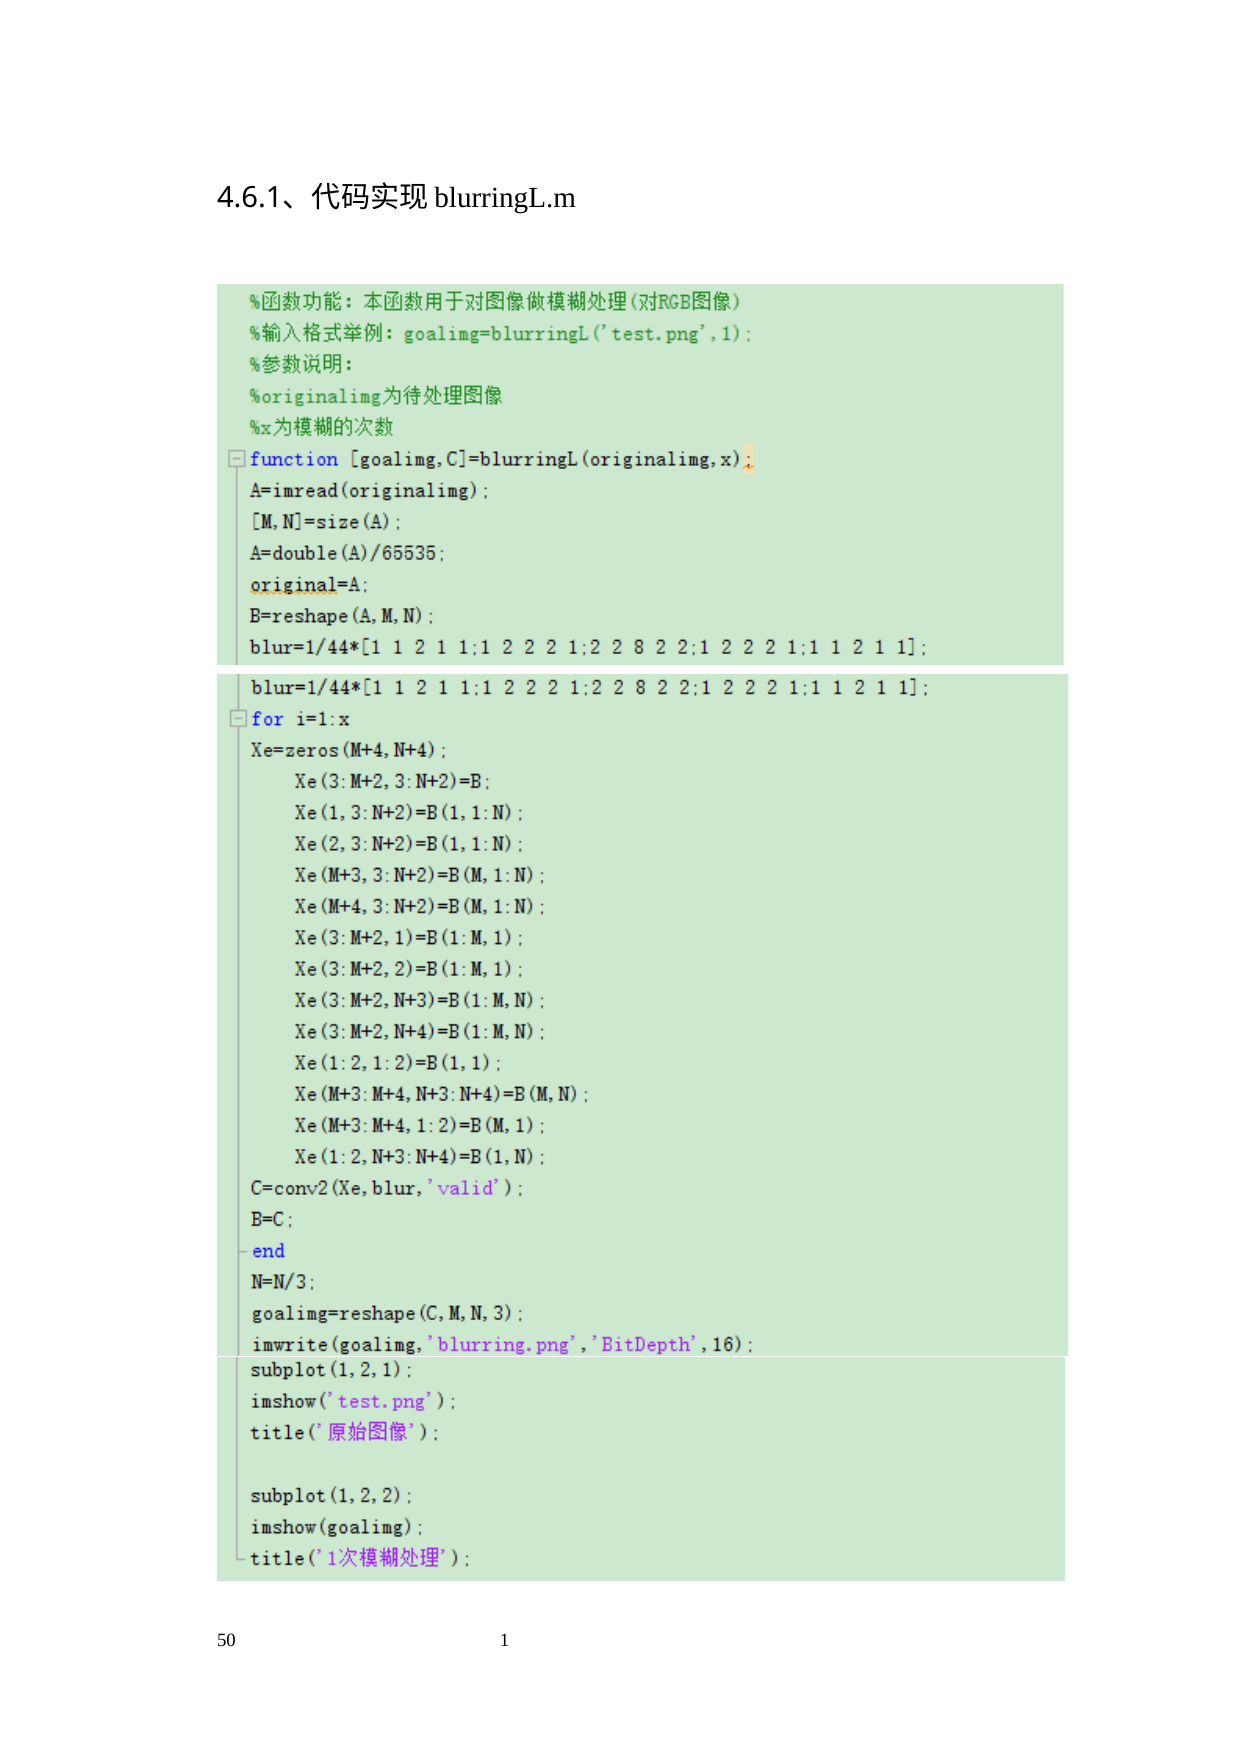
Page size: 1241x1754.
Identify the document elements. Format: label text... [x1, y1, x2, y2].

picture [216, 1357, 1066, 1581]
picture [216, 284, 1064, 665]
subtitle 4.6.1、代码实现blurringL.m [217, 162, 1082, 227]
picture [216, 674, 1069, 1356]
